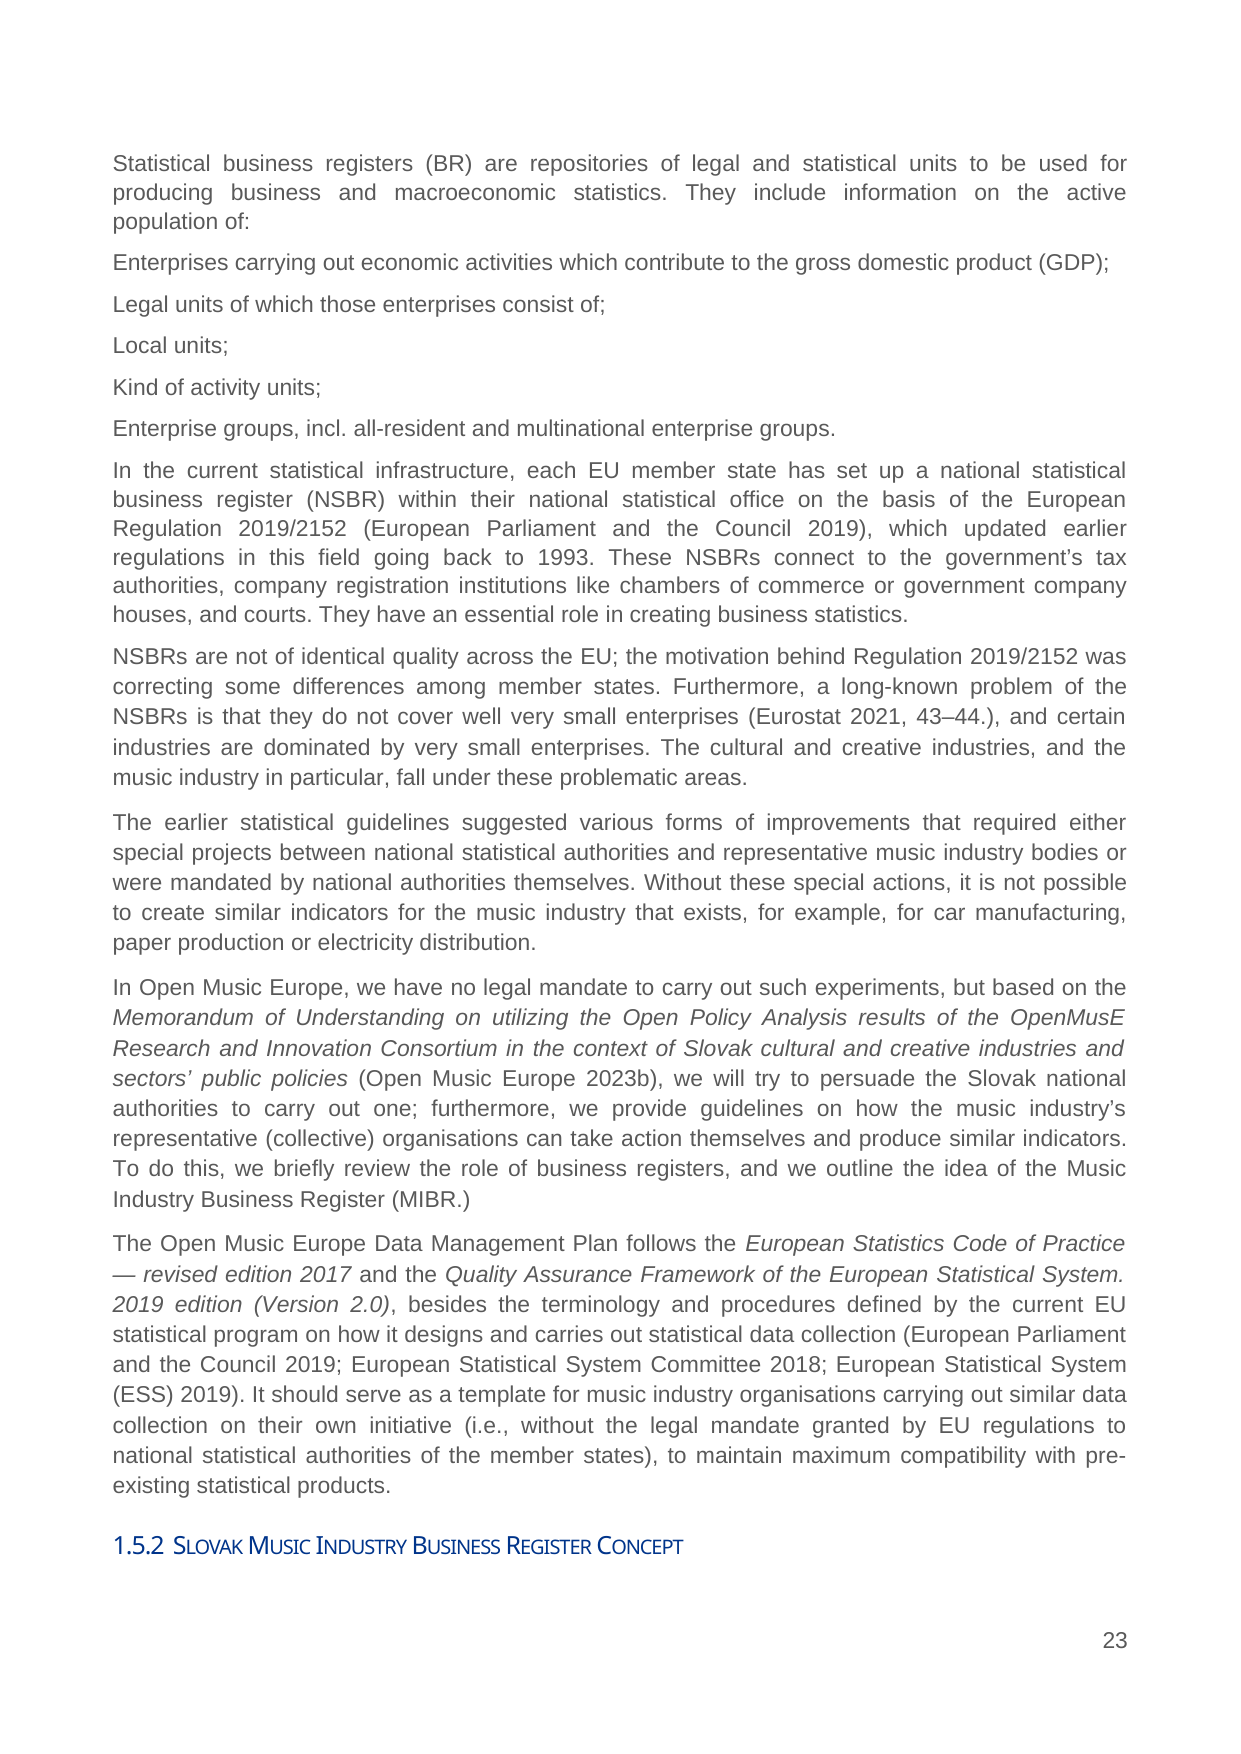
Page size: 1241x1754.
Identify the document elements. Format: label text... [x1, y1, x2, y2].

text The Open Music Europe Data Management Plan follows the European Statistics Code of Practice — revised edition 2017 and the Quality Assurance Framework of the European Statistical System. 2019 edition (Version 2.0), besides the terminology and procedures defined by the current EU statistical program on how it designs and carries out statistical data collection (European Parliament and the Council 2019; European Statistical System Committee 2018; European Statistical System (ESS) 2019). It should serve as a template for music industry organisations carrying out similar data collection on their own initiative (i.e., without the legal mandate granted by EU regulations to national statistical authorities of the member states), to maintain maximum compatibility with pre-existing statistical products. [112, 1230, 1128, 1498]
subtitle Slovak Music Industry Business Register Concept [112, 1527, 1128, 1561]
text NSBRs are not of identical quality across the EU; the motivation behind Regulation 2019/2152 was correcting some differences among member states. Furthermore, a long-known problem of the NSBRs is that they do not cover well very small enterprises (Eurostat 2021, 43–44.), and certain industries are dominated by very small enterprises. The cultural and creative industries, and the music industry in particular, fall under these problematic areas. [112, 643, 1128, 790]
text In Open Music Europe, we have no legal mandate to carry out such experiments, but based on the Memorandum of Understanding on utilizing the Open Policy Analysis results of the OpenMusE Research and Innovation Consortium in the context of Slovak cultural and creative industries and sectors’ public policies (Open Music Europe 2023b), we will try to persuade the Slovak national authorities to carry out one; furthermore, we provide guidelines on how the music industry’s representative (collective) organisations can take action themselves and produce similar indicators. To do this, we briefly review the role of business registers, and we outline the idea of the Music Industry Business Register (MIBR.) [112, 974, 1128, 1212]
text The earlier statistical guidelines suggested various forms of improvements that required either special projects between national statistical authorities and representative music industry bodies or were mandated by national authorities themselves. Without these special actions, it is not possible to create similar indicators for the music industry that exists, for example, for car manufacturing, paper production or electricity distribution. [112, 808, 1128, 956]
